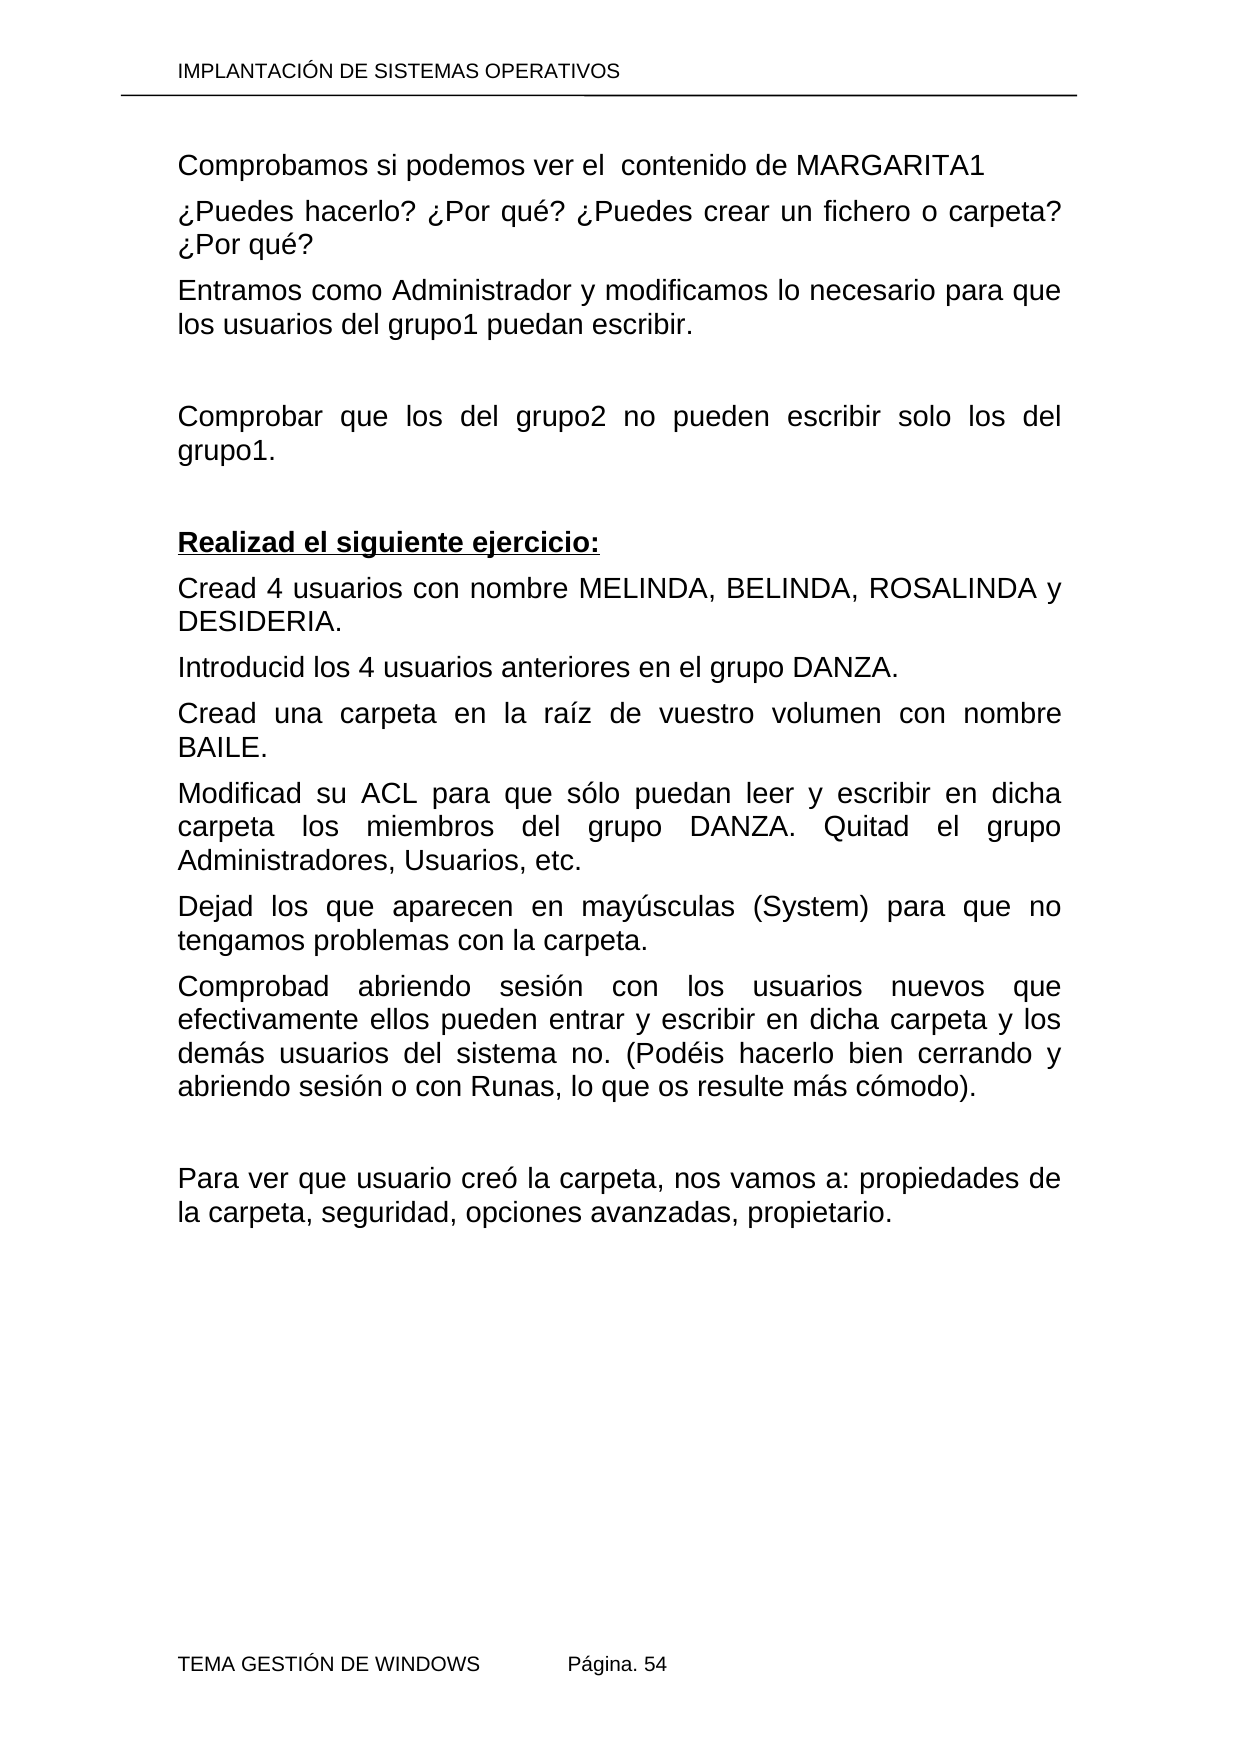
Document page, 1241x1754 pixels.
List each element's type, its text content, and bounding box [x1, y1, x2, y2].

text Para ver que usuario creó la carpeta, nos vamos a: propiedades de la carpeta, seguridad, opciones avanzadas, propietario. [177, 1161, 1063, 1228]
text Comprobar que los del grupo2 no pueden escribir solo los del grupo1. [177, 399, 1063, 466]
text Dejad los que aparecen en mayúsculas (System) para que no tengamos problemas con la carpeta. [177, 889, 1063, 956]
text Introducid los 4 usuarios anteriores en el grupo DANZA. [177, 650, 1063, 684]
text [177, 148, 1063, 181]
text Comprobad abriendo sesión con los usuarios nuevos que efectivamente ellos pueden entrar y escribir en dicha carpeta y los demás usuarios del sistema no. (Podéis hacerlo bien cerrando y abriendo sesión o con Runas, lo que os resulte más cómodo). [177, 968, 1063, 1103]
text Modificad su ACL para que sólo puedan leer y escribir en dicha carpeta los miembros del grupo DANZA. Quitad el grupo Administradores, Usuarios, etc. [177, 776, 1063, 876]
text Cread una carpeta en la raíz de vuestro volumen con nombre BAILE. [177, 696, 1063, 763]
text Entramos como Administrador y modificamos lo necesario para que los usuarios del grupo1 puedan escribir. [177, 273, 1063, 340]
text ¿Puedes hacerlo? ¿Por qué? ¿Puedes crear un fichero o carpeta? ¿Por qué? [177, 194, 1063, 261]
text Cread 4 usuarios con nombre MELINDA, BELINDA, ROSALINDA y DESIDERIA. [177, 571, 1063, 638]
text Realizad el siguiente ejercicio: [177, 524, 1063, 558]
